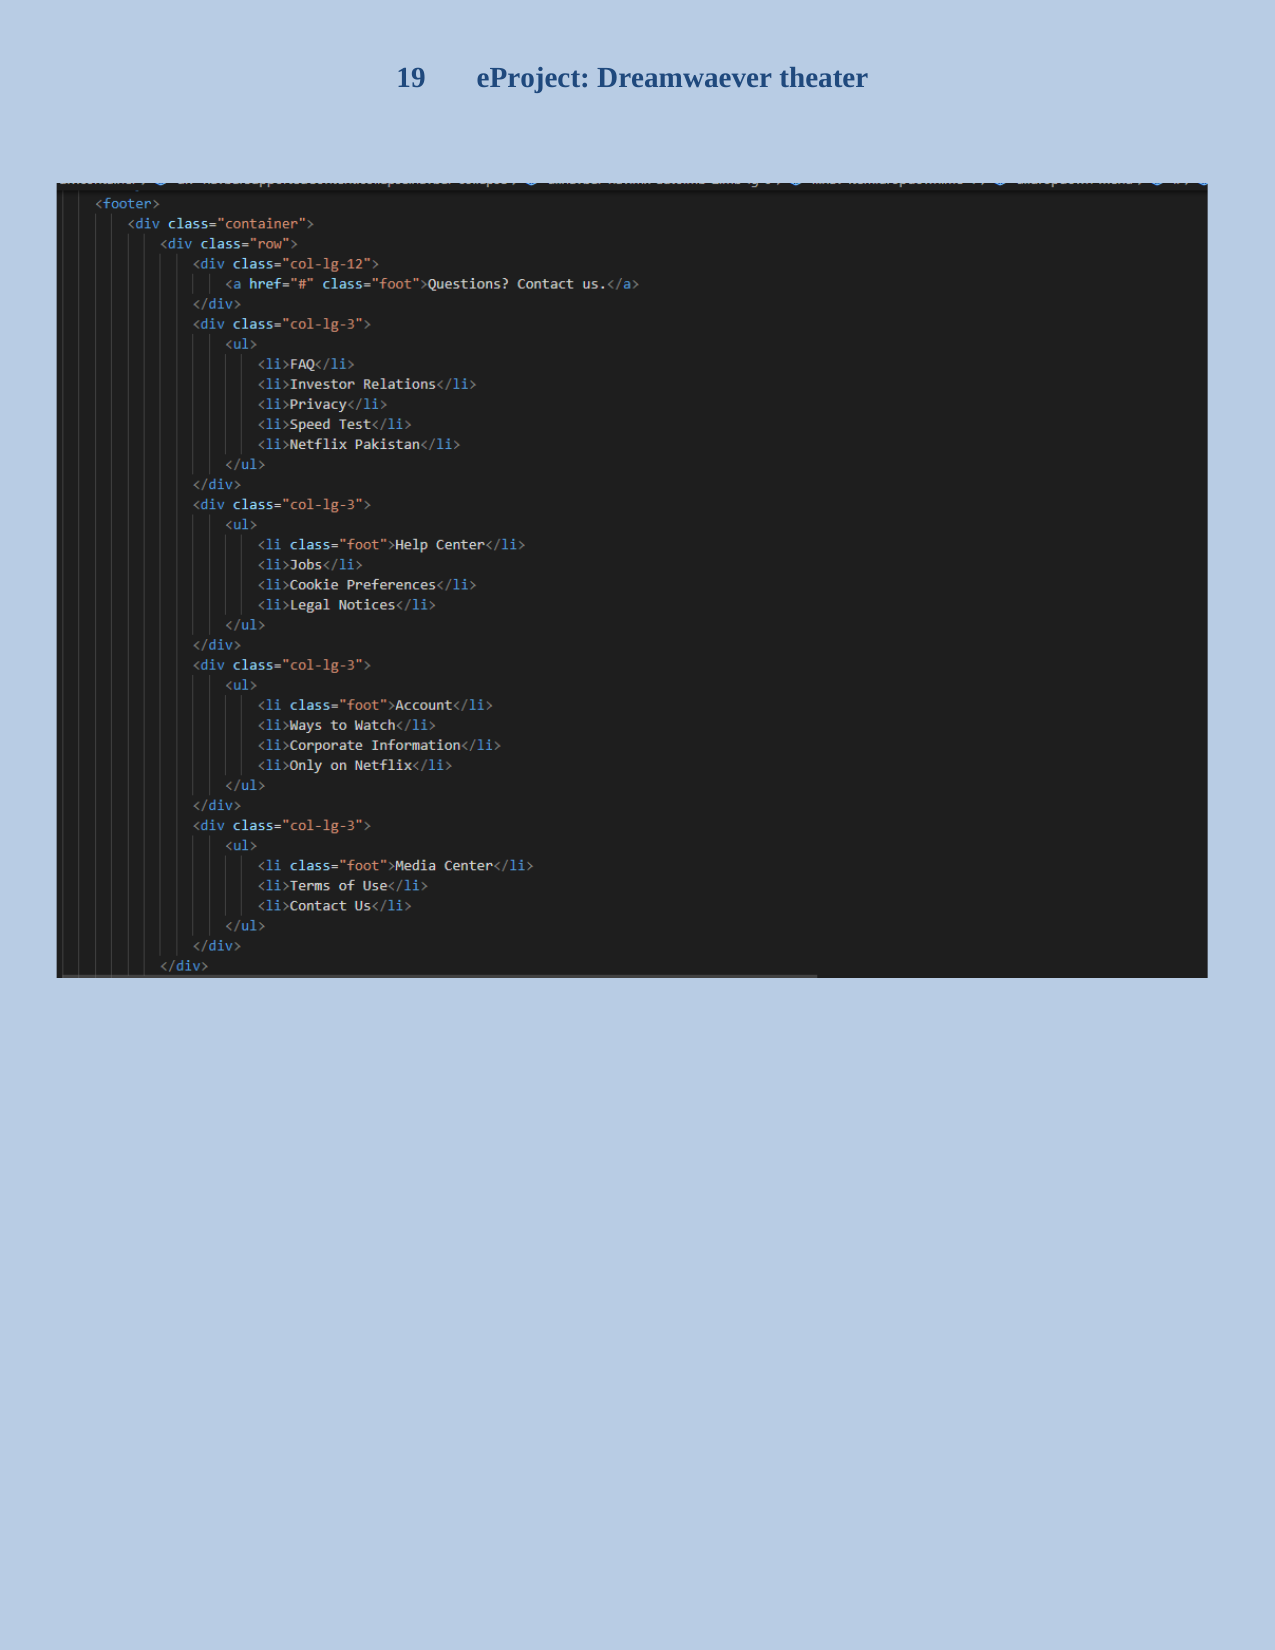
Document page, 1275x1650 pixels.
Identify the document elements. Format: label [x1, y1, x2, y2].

picture [56, 183, 1208, 978]
